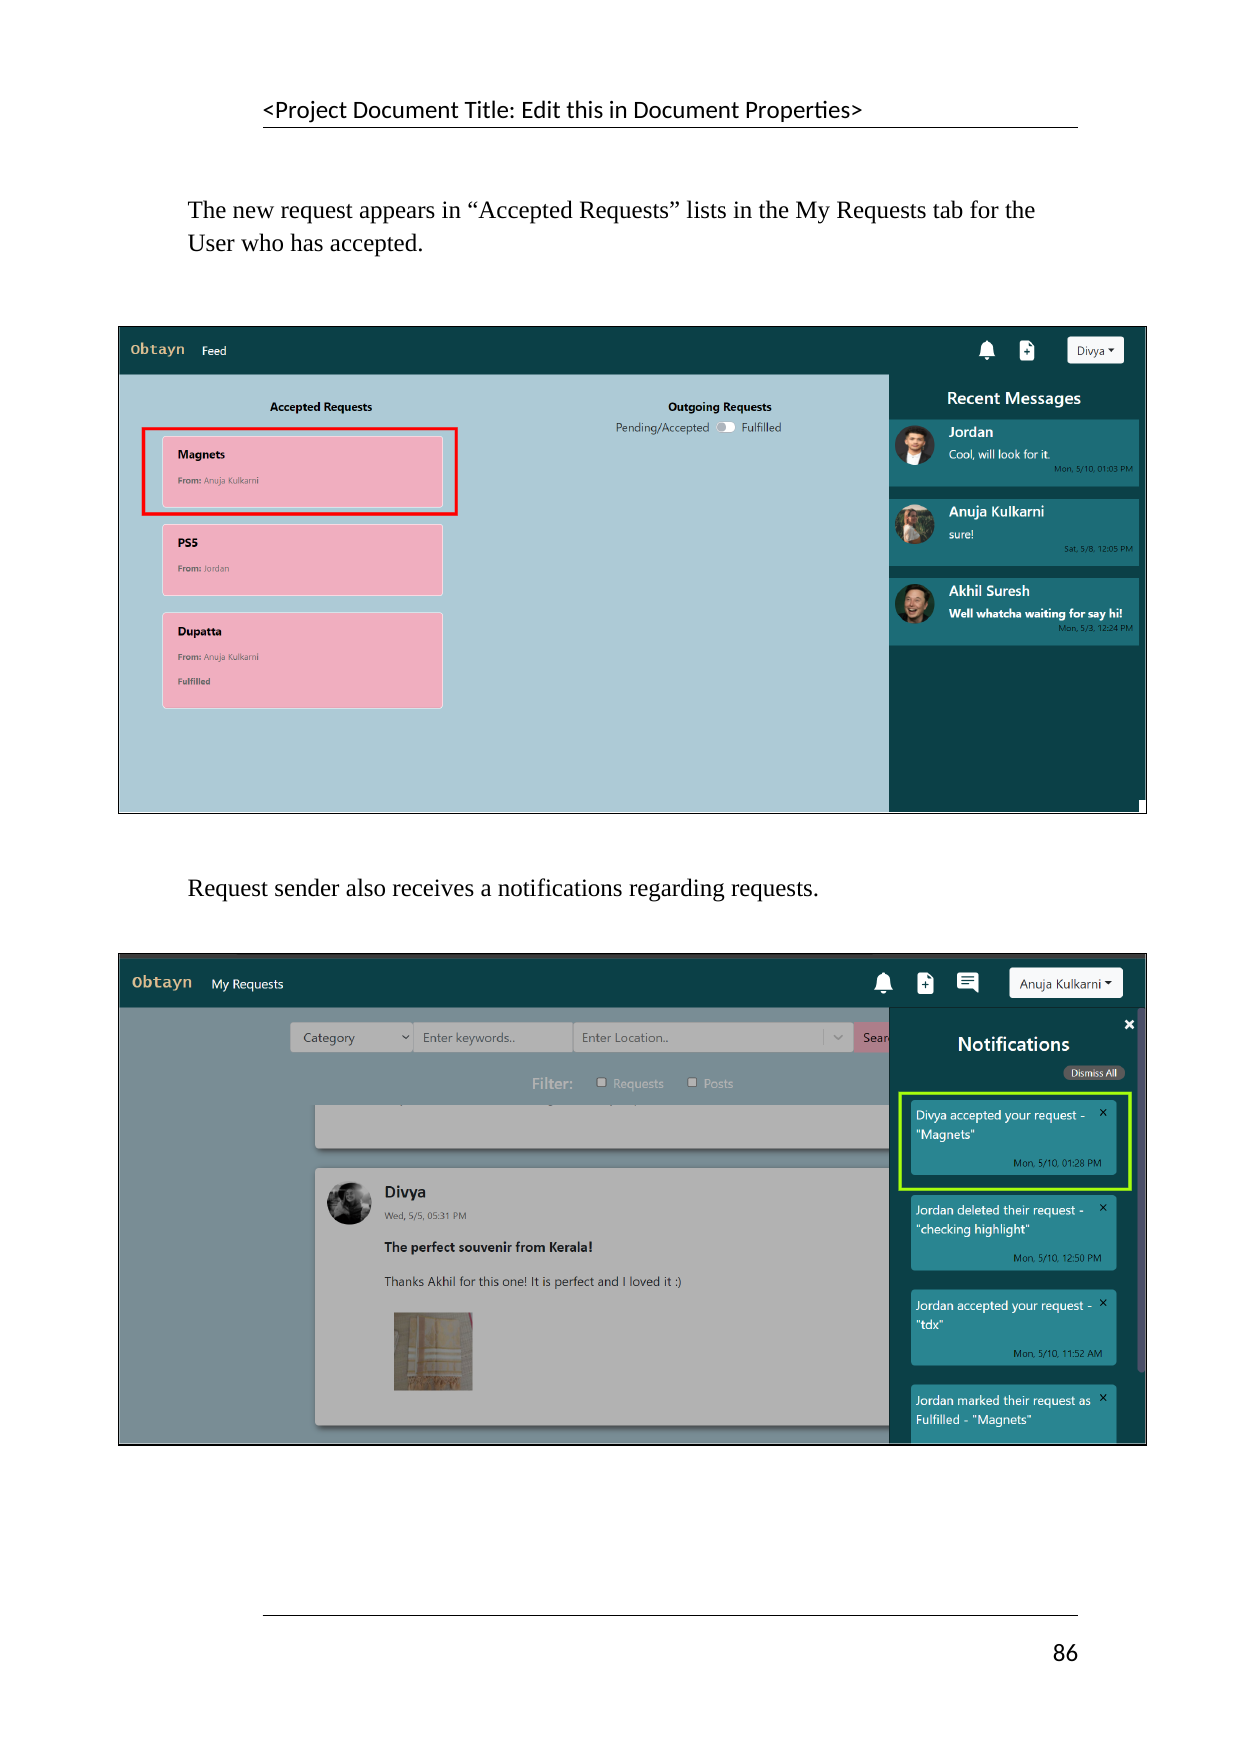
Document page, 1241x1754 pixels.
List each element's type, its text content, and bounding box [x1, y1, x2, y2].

text The new request appears in “Accepted Requests” lists in the My Requests tab for the User who has accepted. [187, 195, 1078, 257]
picture [119, 327, 1146, 813]
picture [119, 954, 1146, 1444]
text Request sender also receives a notifications regarding requests. [187, 873, 1078, 901]
